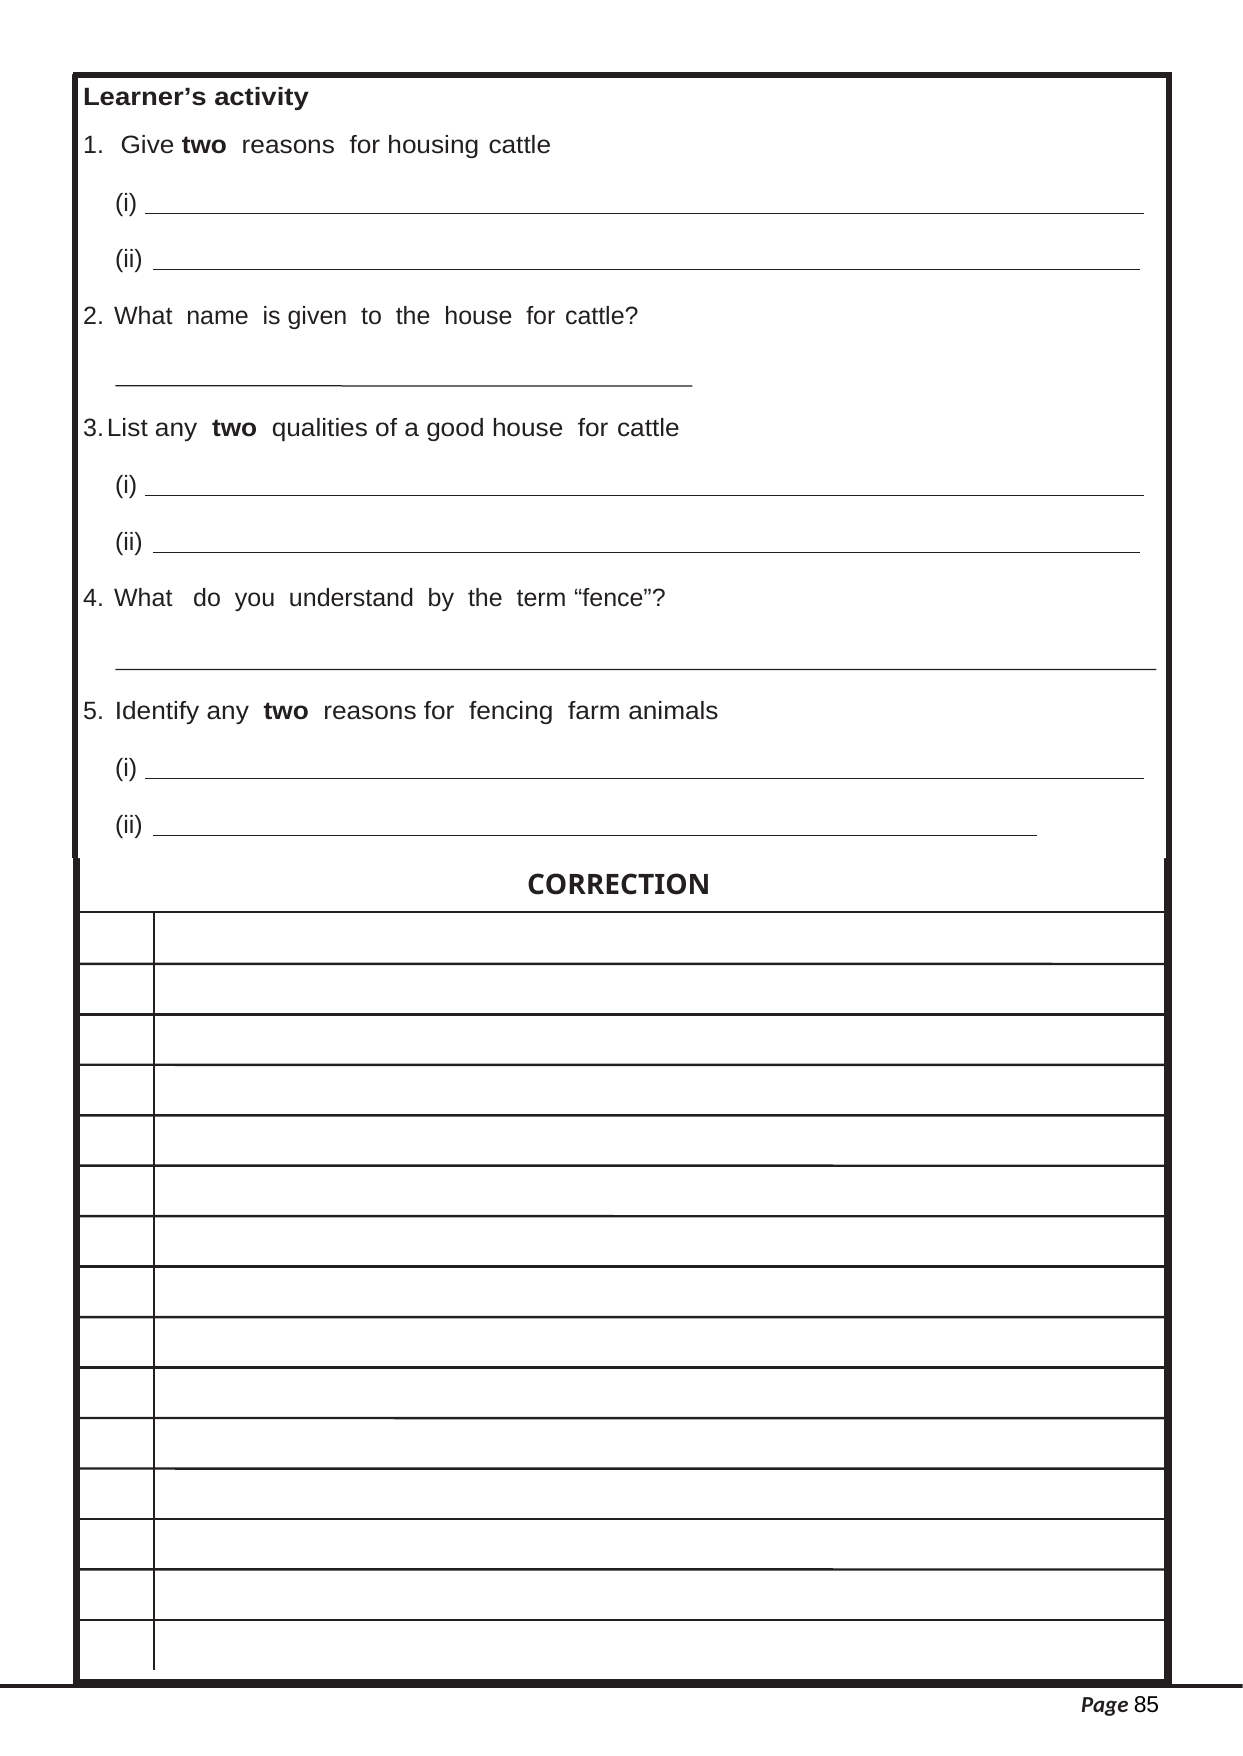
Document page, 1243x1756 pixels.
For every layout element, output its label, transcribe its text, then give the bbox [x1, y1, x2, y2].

list What name is given to the house for cattle? [83, 301, 1243, 329]
subtitle CORRECTION [123, 864, 1114, 902]
list What do you understand by the term “fence”? [83, 583, 1243, 612]
list List any two qualities of a good house for cattle [83, 413, 1243, 442]
list Give two reasons for housing cattle [83, 130, 1243, 159]
subtitle Learner’s activity [83, 82, 1243, 110]
list Identify any two reasons for fencing farm animals [83, 696, 1243, 724]
